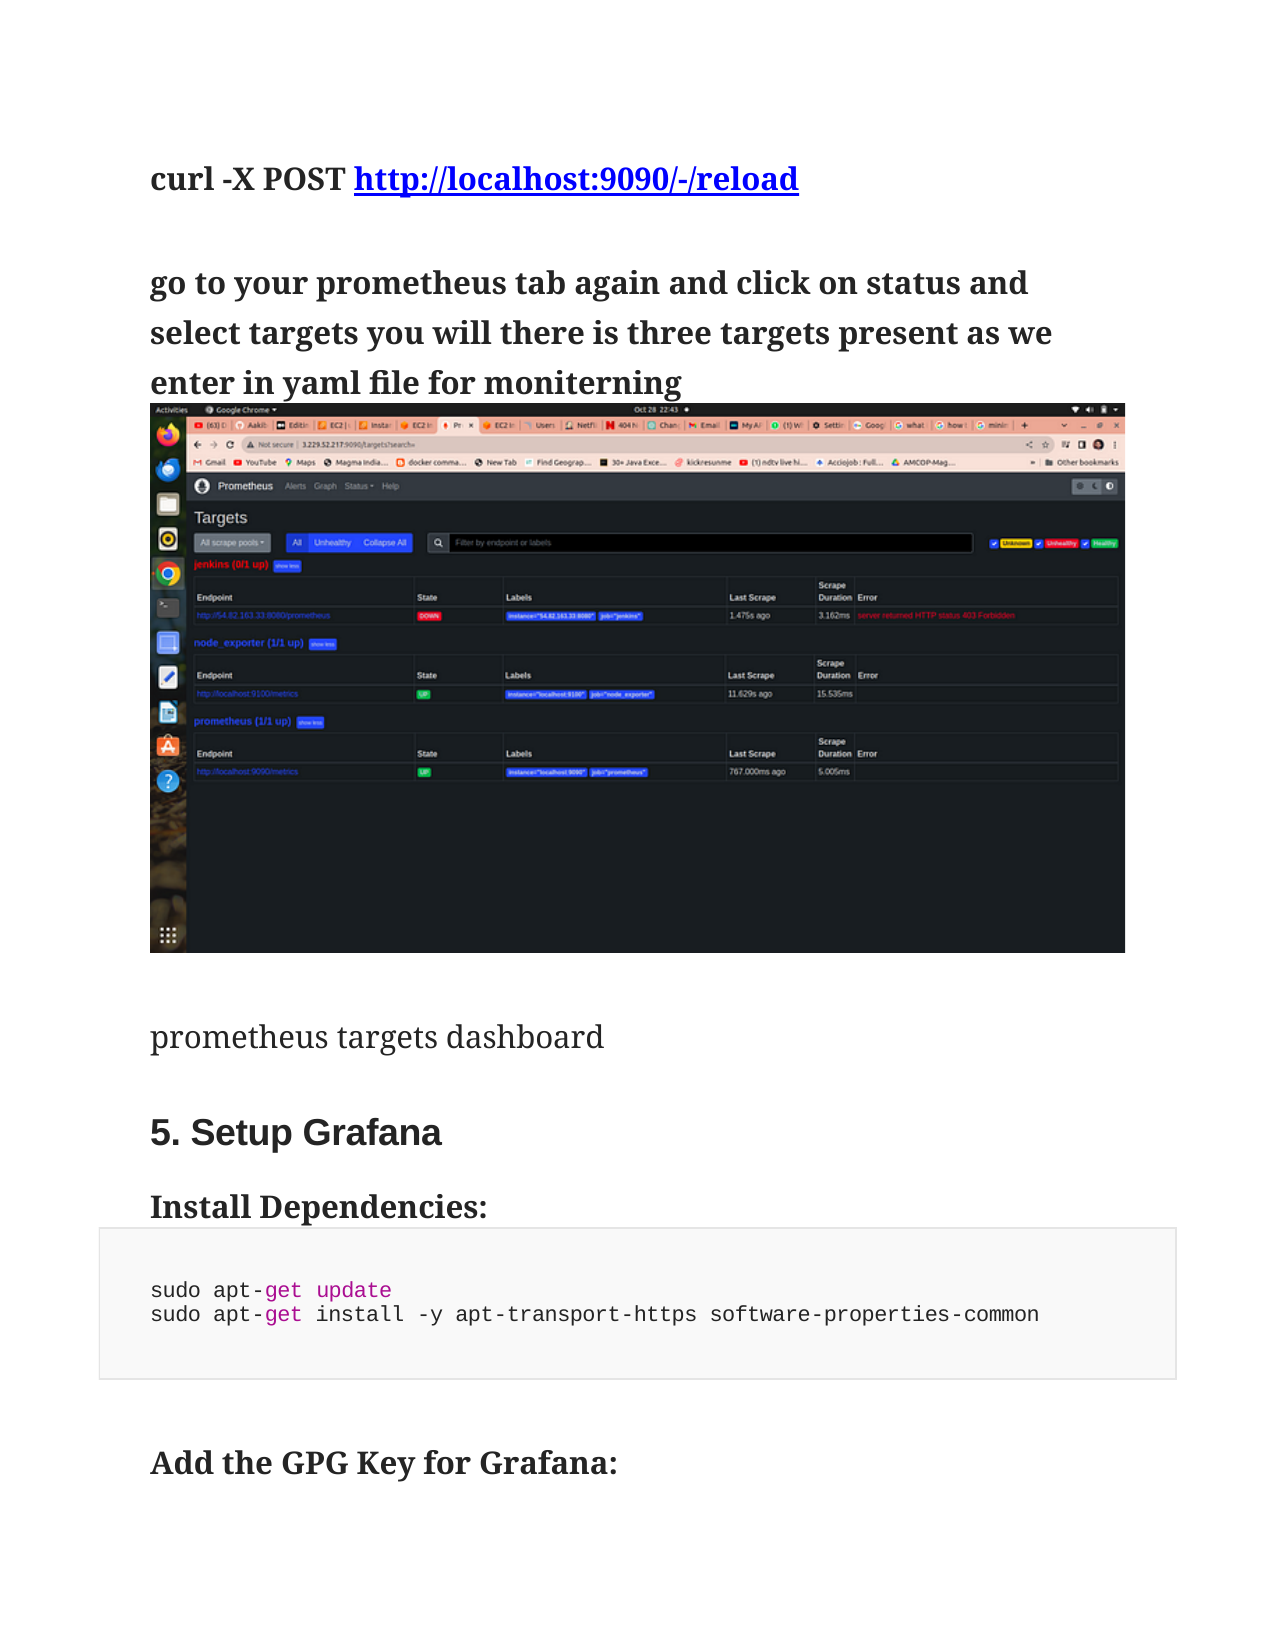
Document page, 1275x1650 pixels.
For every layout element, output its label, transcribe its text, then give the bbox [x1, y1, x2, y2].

text Add the GPG Key for Grafana: [150, 1433, 1125, 1483]
text Install Dependencies: [150, 1177, 1125, 1227]
text sudo apt-get update sudo apt-get install -y apt-transport-https software-properties-common [100, 1229, 1175, 1378]
text curl -X POST http://localhost:9090/-/reload [150, 150, 1125, 200]
text prometheus targets dashboard [150, 1008, 1125, 1058]
subtitle 5. Setup Grafana [150, 1107, 1125, 1154]
text go to your prometheus tab again and click on status and select targets you will there is three targets present as we enter in yaml file for moniterning [150, 253, 1125, 403]
picture [150, 403, 1125, 953]
